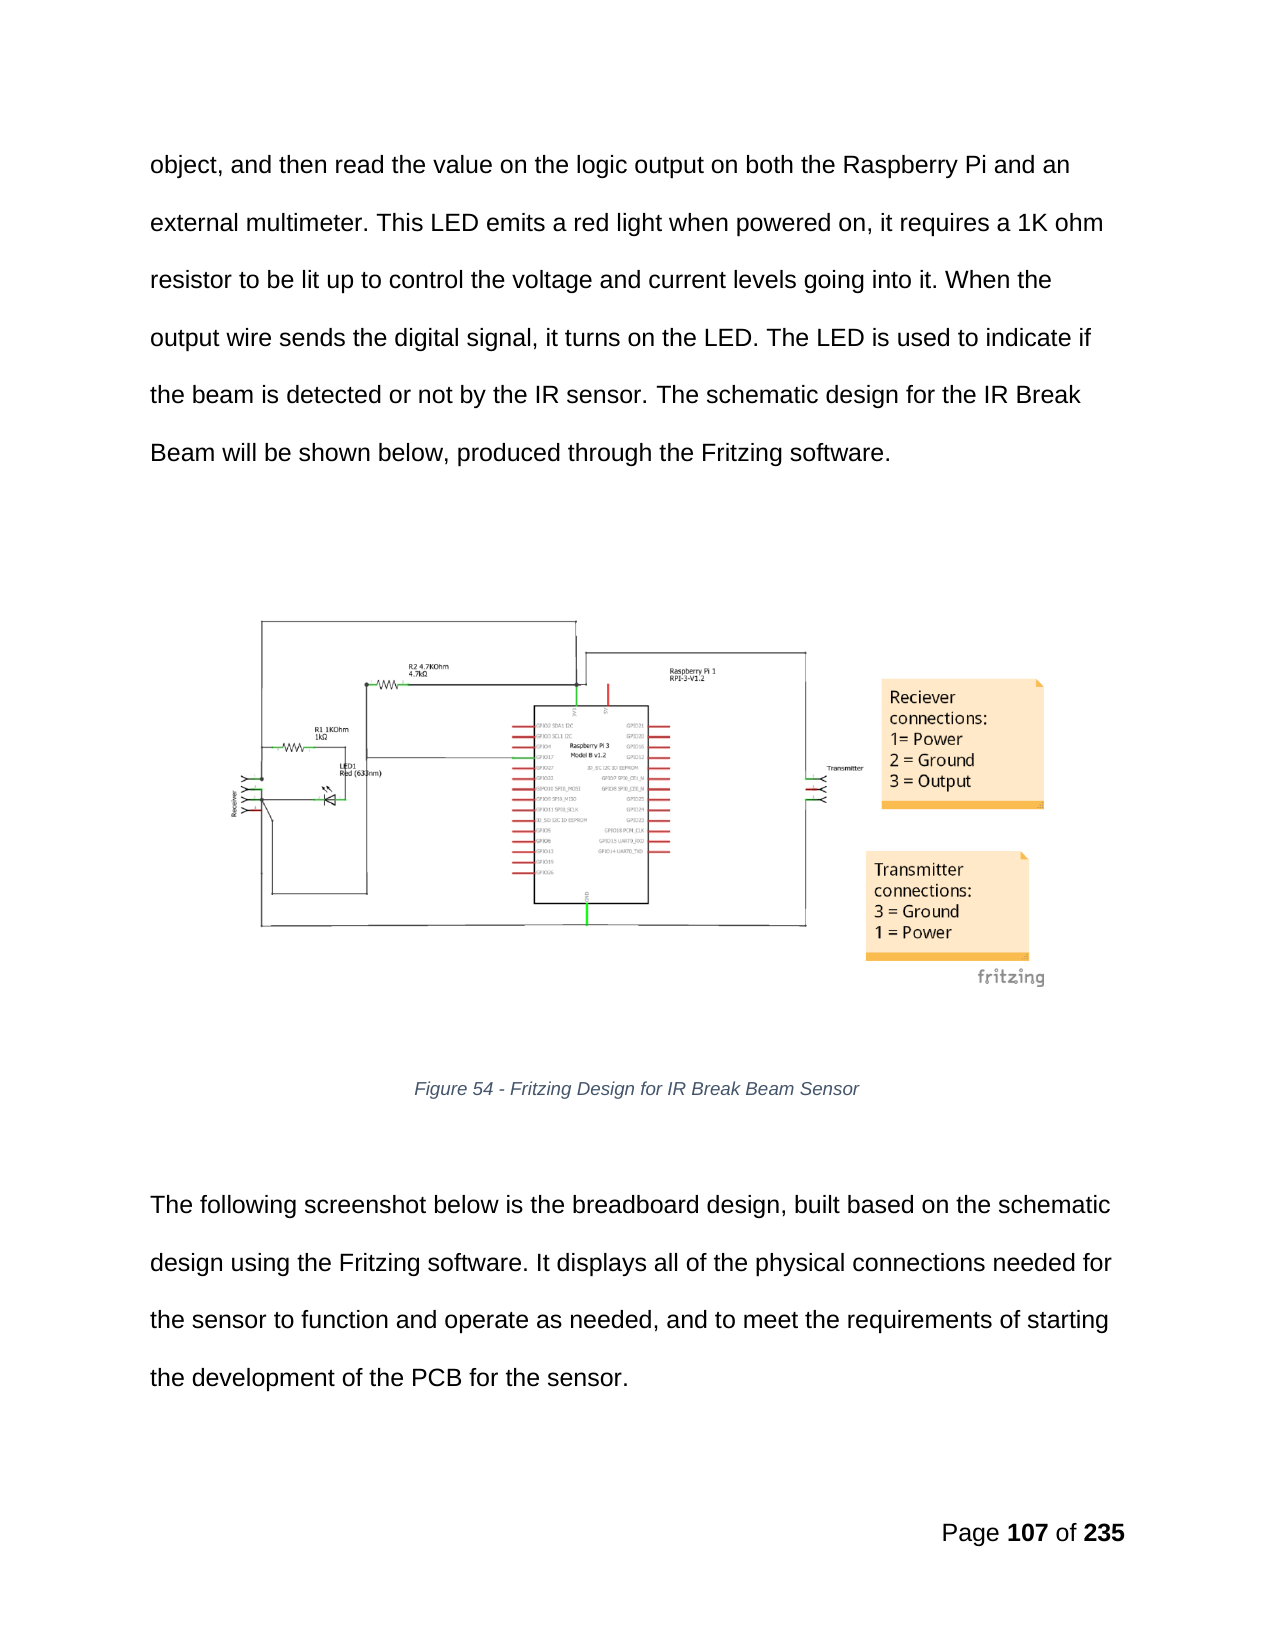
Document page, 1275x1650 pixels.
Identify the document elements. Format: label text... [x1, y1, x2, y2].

text Figure 54 - Fritzing Design for IR Break Beam Sensor [150, 1078, 1125, 1099]
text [150, 150, 1125, 466]
picture [231, 620, 1044, 987]
text The following screenshot below is the breadboard design, built based on the schematic design using the Fritzing software. It displays all of the physical connections needed for the sensor to function and operate as needed, and to meet the requirements of starting the development of the PCB for the sensor. [150, 1190, 1125, 1392]
